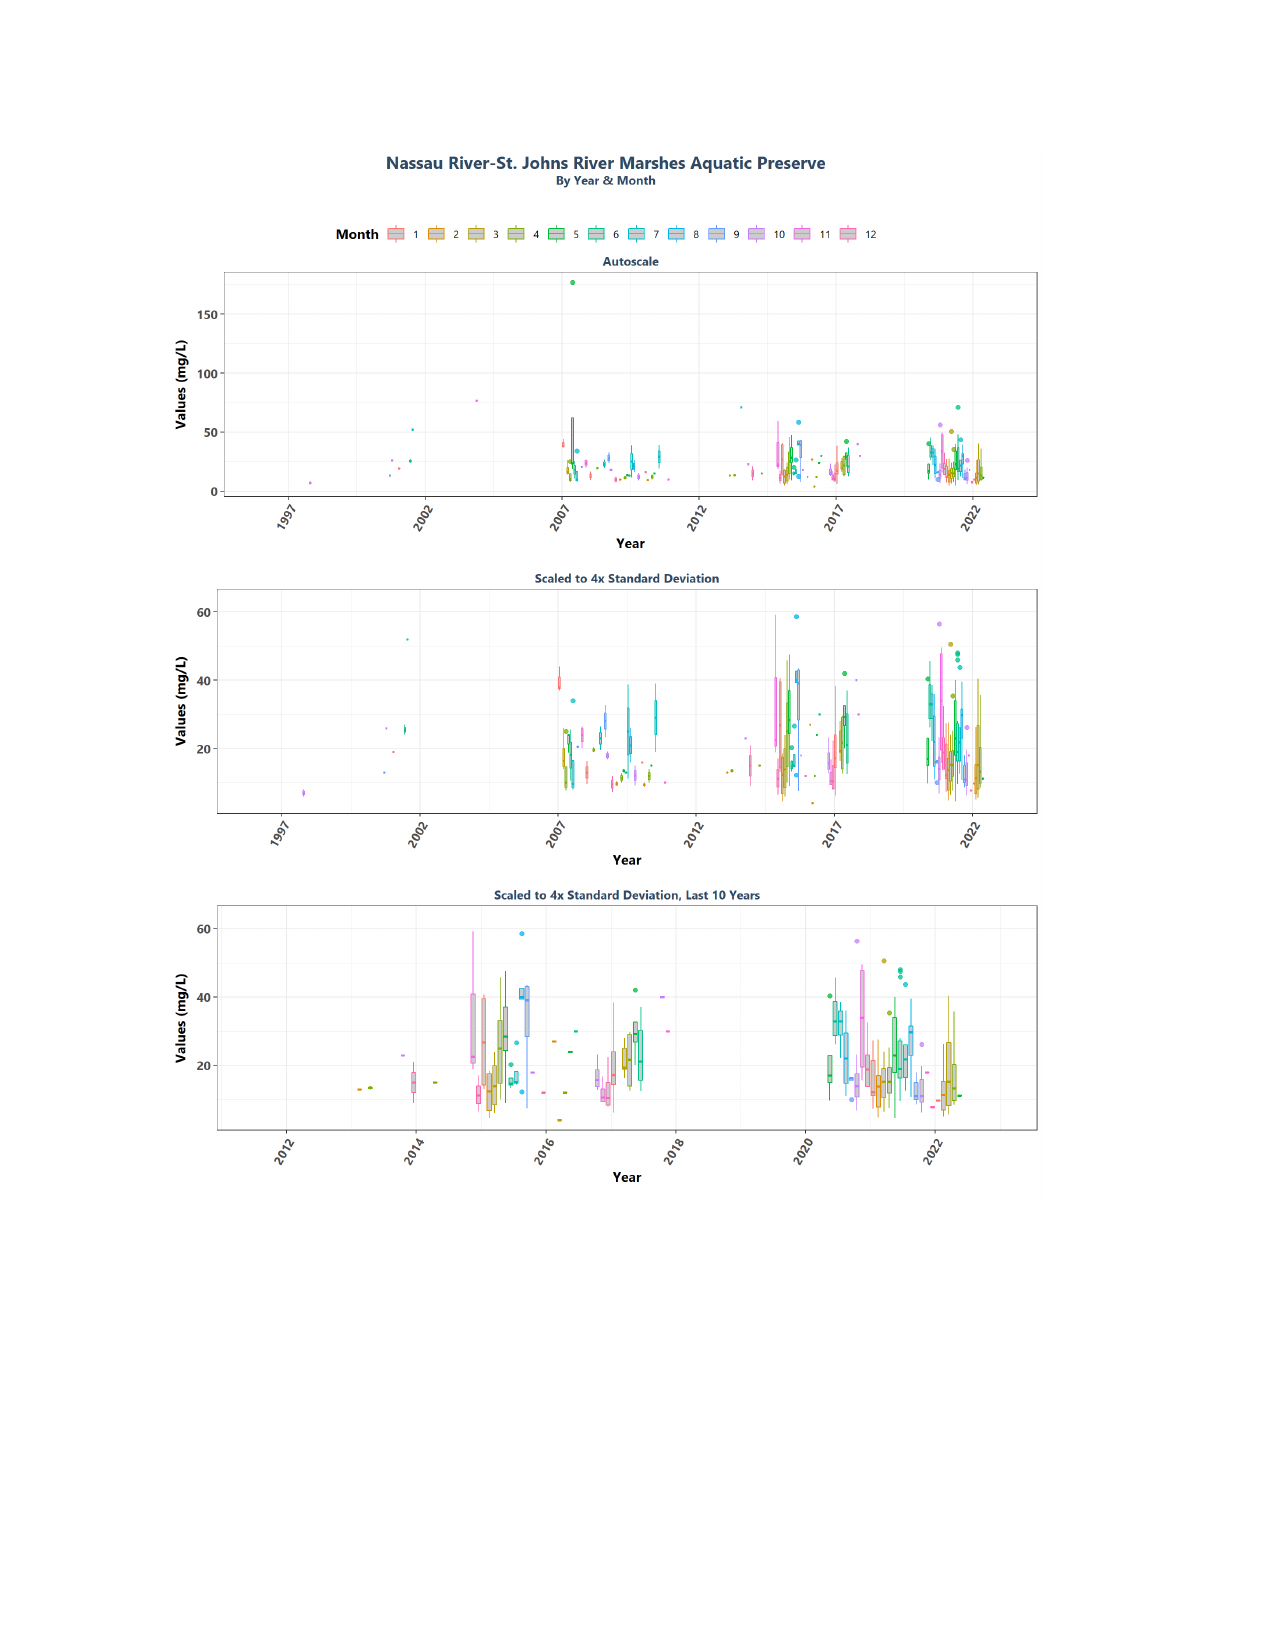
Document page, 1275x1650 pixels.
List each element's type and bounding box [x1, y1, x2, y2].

picture [168, 150, 1044, 1200]
